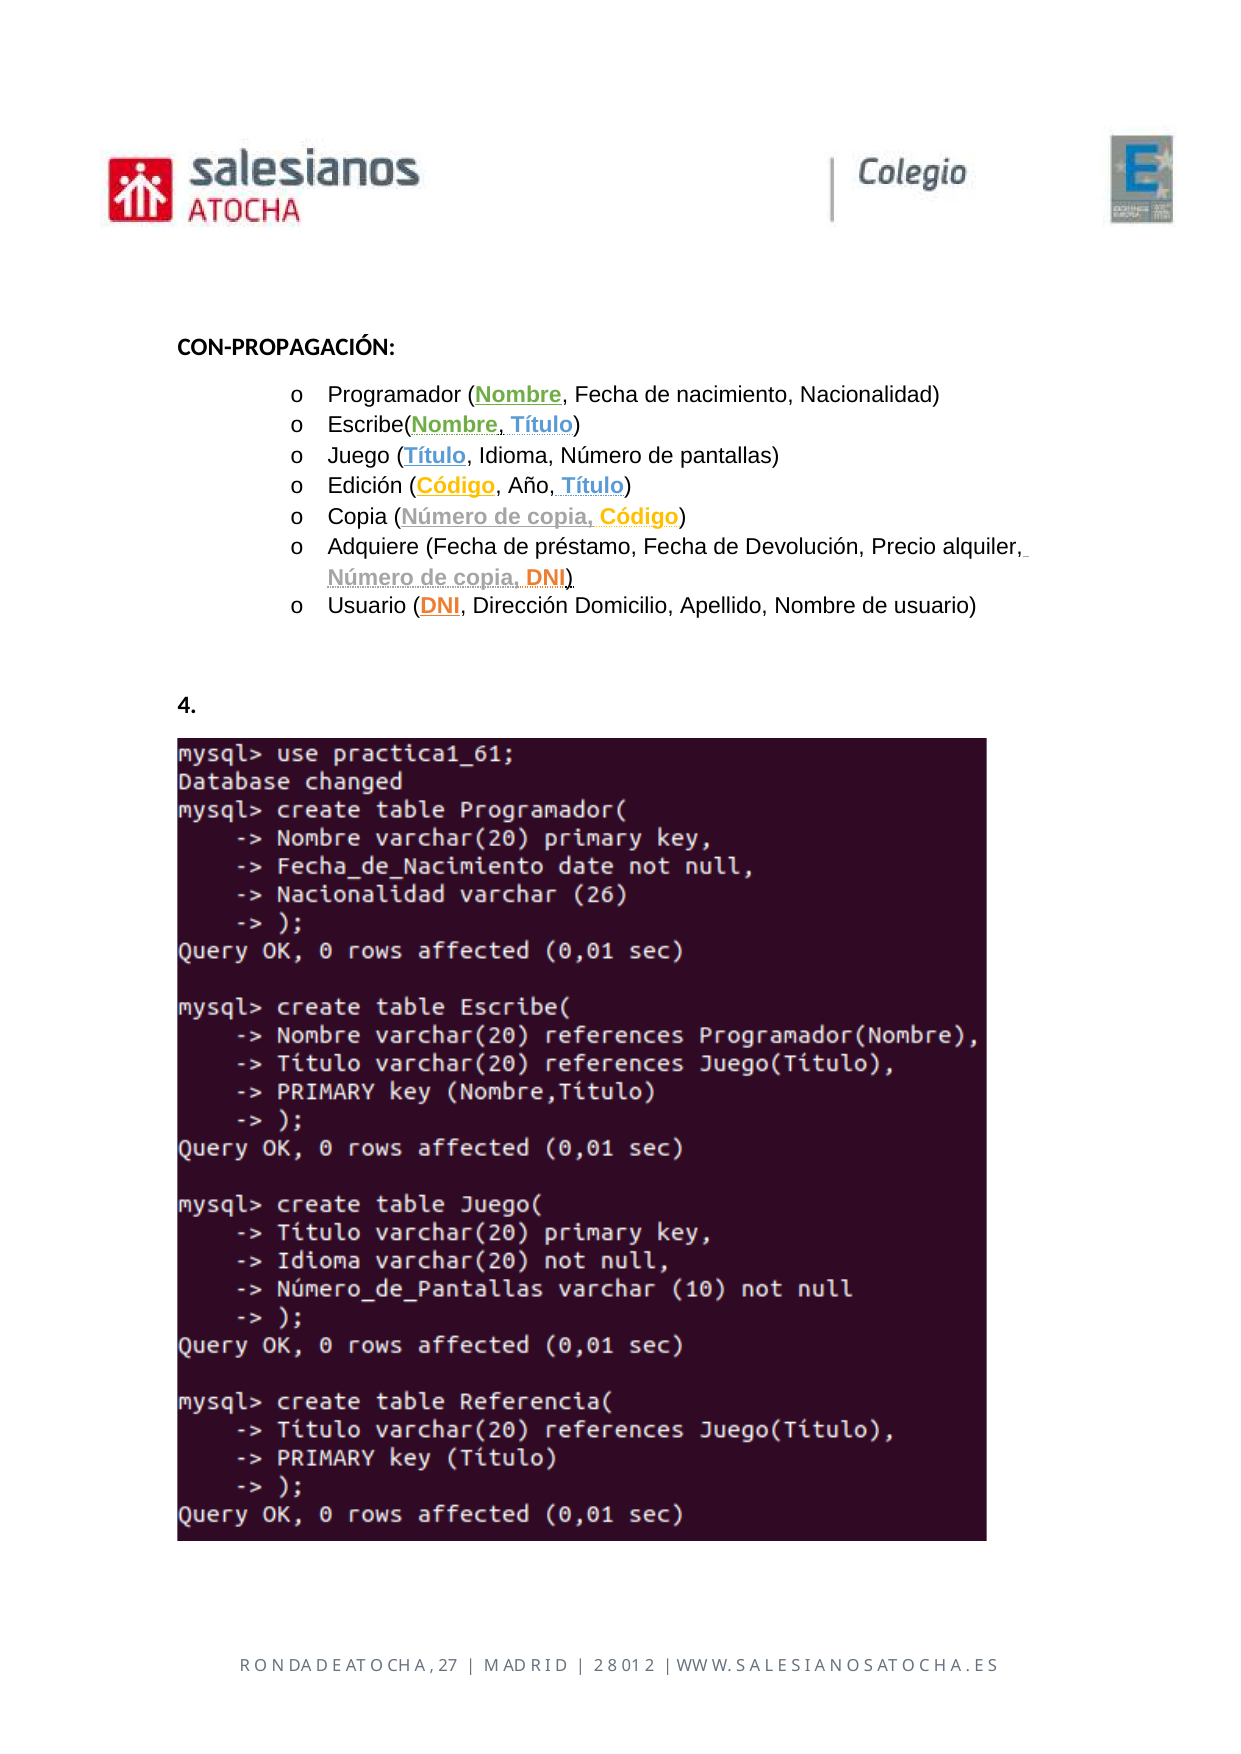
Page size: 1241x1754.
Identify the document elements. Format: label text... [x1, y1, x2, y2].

list Programador (Nombre, Fecha de nacimiento, Nacionalidad) [290, 381, 1093, 409]
list Edición (Código, Año, Título) [290, 472, 1093, 501]
list Adquiere (Fecha de préstamo, Fecha de Devolución, Precio alquiler, Número de copia, DNI) [290, 533, 1093, 590]
list Usuario (DNI, Dirección Domicilio, Apellido, Nombre de usuario) [290, 592, 1093, 621]
list Juego (Título, Idioma, Número de pantallas) [290, 442, 1093, 470]
text CON-PROPAGACIÓN: [177, 331, 1093, 362]
picture [177, 738, 987, 1541]
text 4. [177, 689, 1093, 719]
list Copia (Número de copia, Código) [290, 503, 1093, 531]
picture [0, 0, 1238, 231]
list Escribe(Nombre, Título) [290, 411, 1093, 439]
